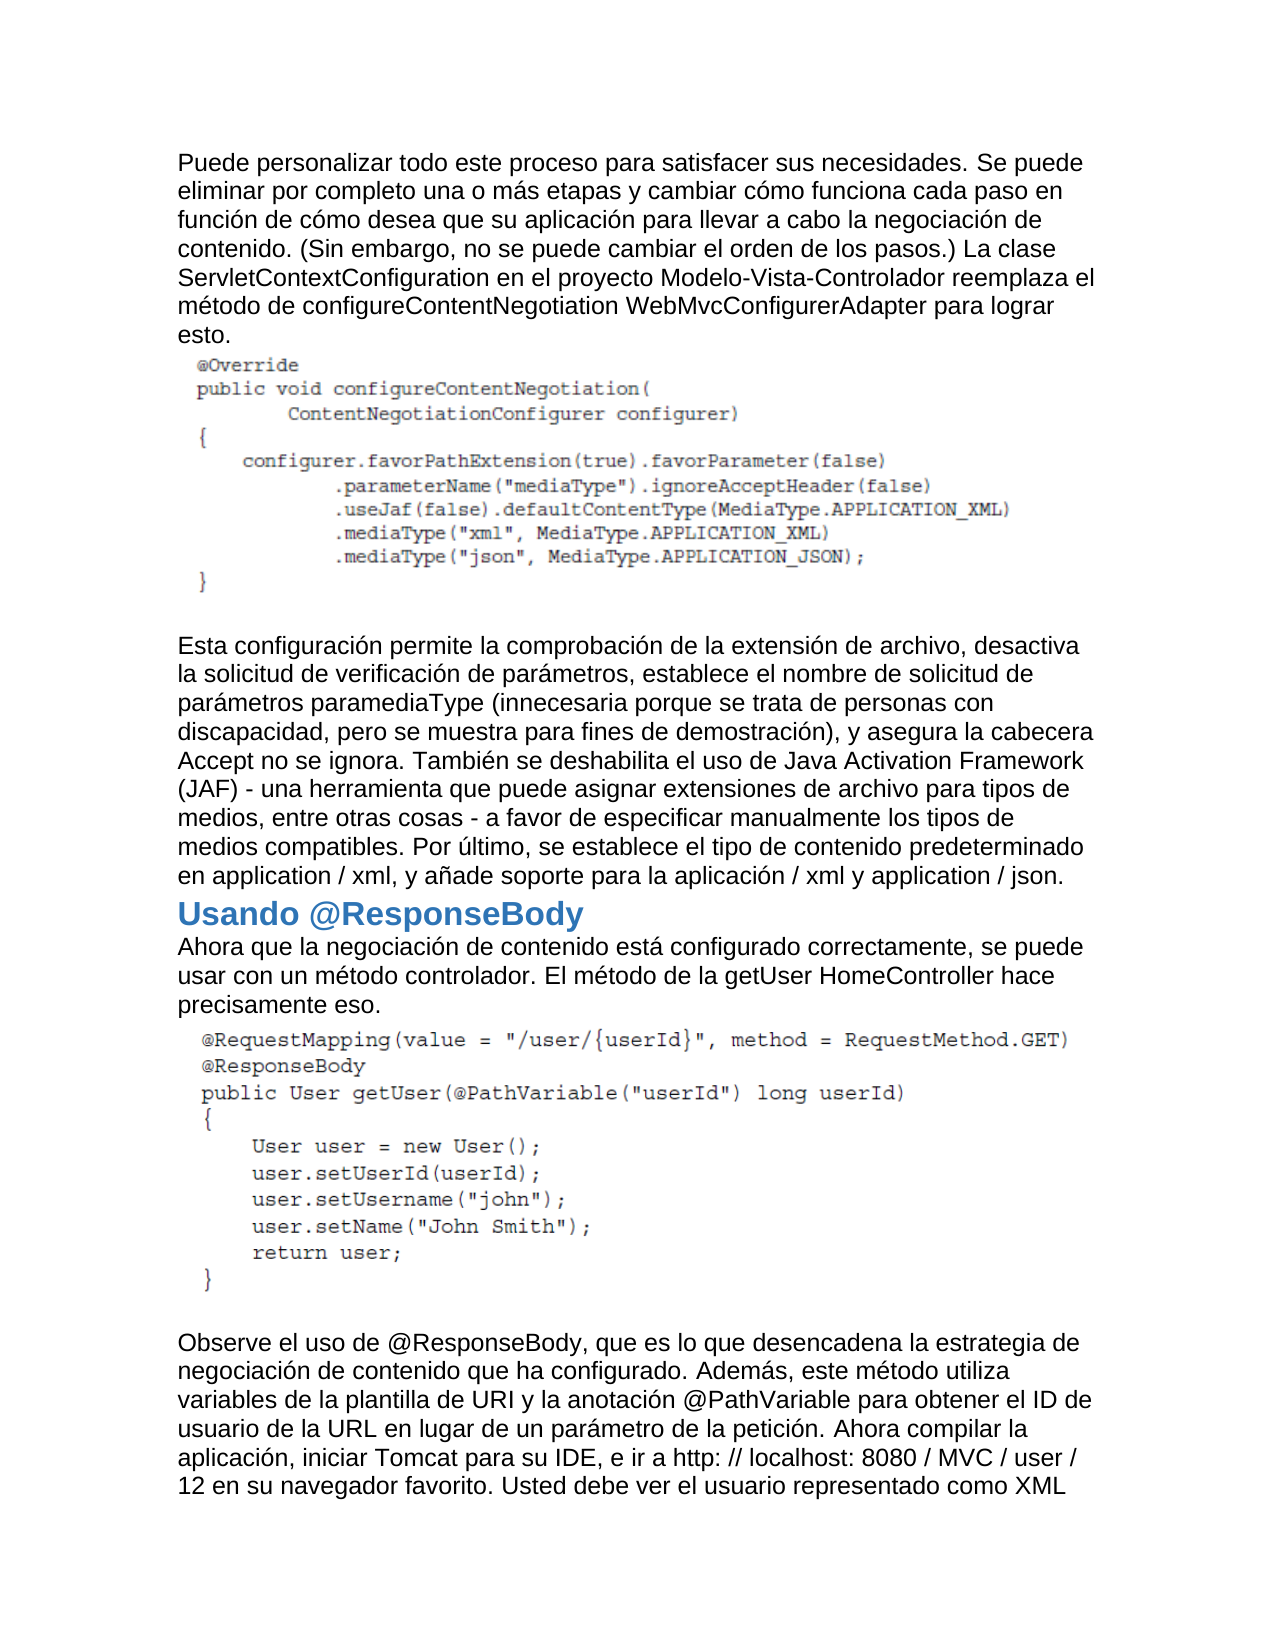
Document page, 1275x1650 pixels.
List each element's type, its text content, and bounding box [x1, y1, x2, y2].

subtitle Usando @ResponseBody [177, 894, 1098, 932]
picture [177, 1018, 1098, 1299]
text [177, 1328, 1098, 1500]
text Ahora que la negociación de contenido está configurado correctamente, se puede usar con un método controlador. El método de la getUser HomeController hace precisamente eso. [177, 932, 1098, 1018]
picture [177, 348, 1014, 602]
text Esta configuración permite la comprobación de la extensión de archivo, desactiva la solicitud de verificación de parámetros, establece el nombre de solicitud de parámetros paramediaType (innecesaria porque se trata de personas con discapacidad, pero se muestra para fines de demostración), y asegura la cabecera Accept no se ignora. También se deshabilita el uso de Java Activation Framework (JAF) - una herramienta que puede asignar extensiones de archivo para tipos de medios, entre otras cosas - a favor de especificar manualmente los tipos de medios compatibles. Por último, se establece el tipo de contenido predeterminado en application / xml, y añade soporte para la aplicación / xml y application / json. [177, 631, 1098, 889]
text Puede personalizar todo este proceso para satisfacer sus necesidades. Se puede eliminar por completo una o más etapas y cambiar cómo funciona cada paso en función de cómo desea que su aplicación para llevar a cabo la negociación de contenido. (Sin embargo, no se puede cambiar el orden de los pasos.) La clase ServletContextConfiguration en el proyecto Modelo-Vista-Controlador reemplaza el método de configureContentNegotiation WebMvcConfigurerAdapter para lograr esto. [177, 148, 1098, 349]
